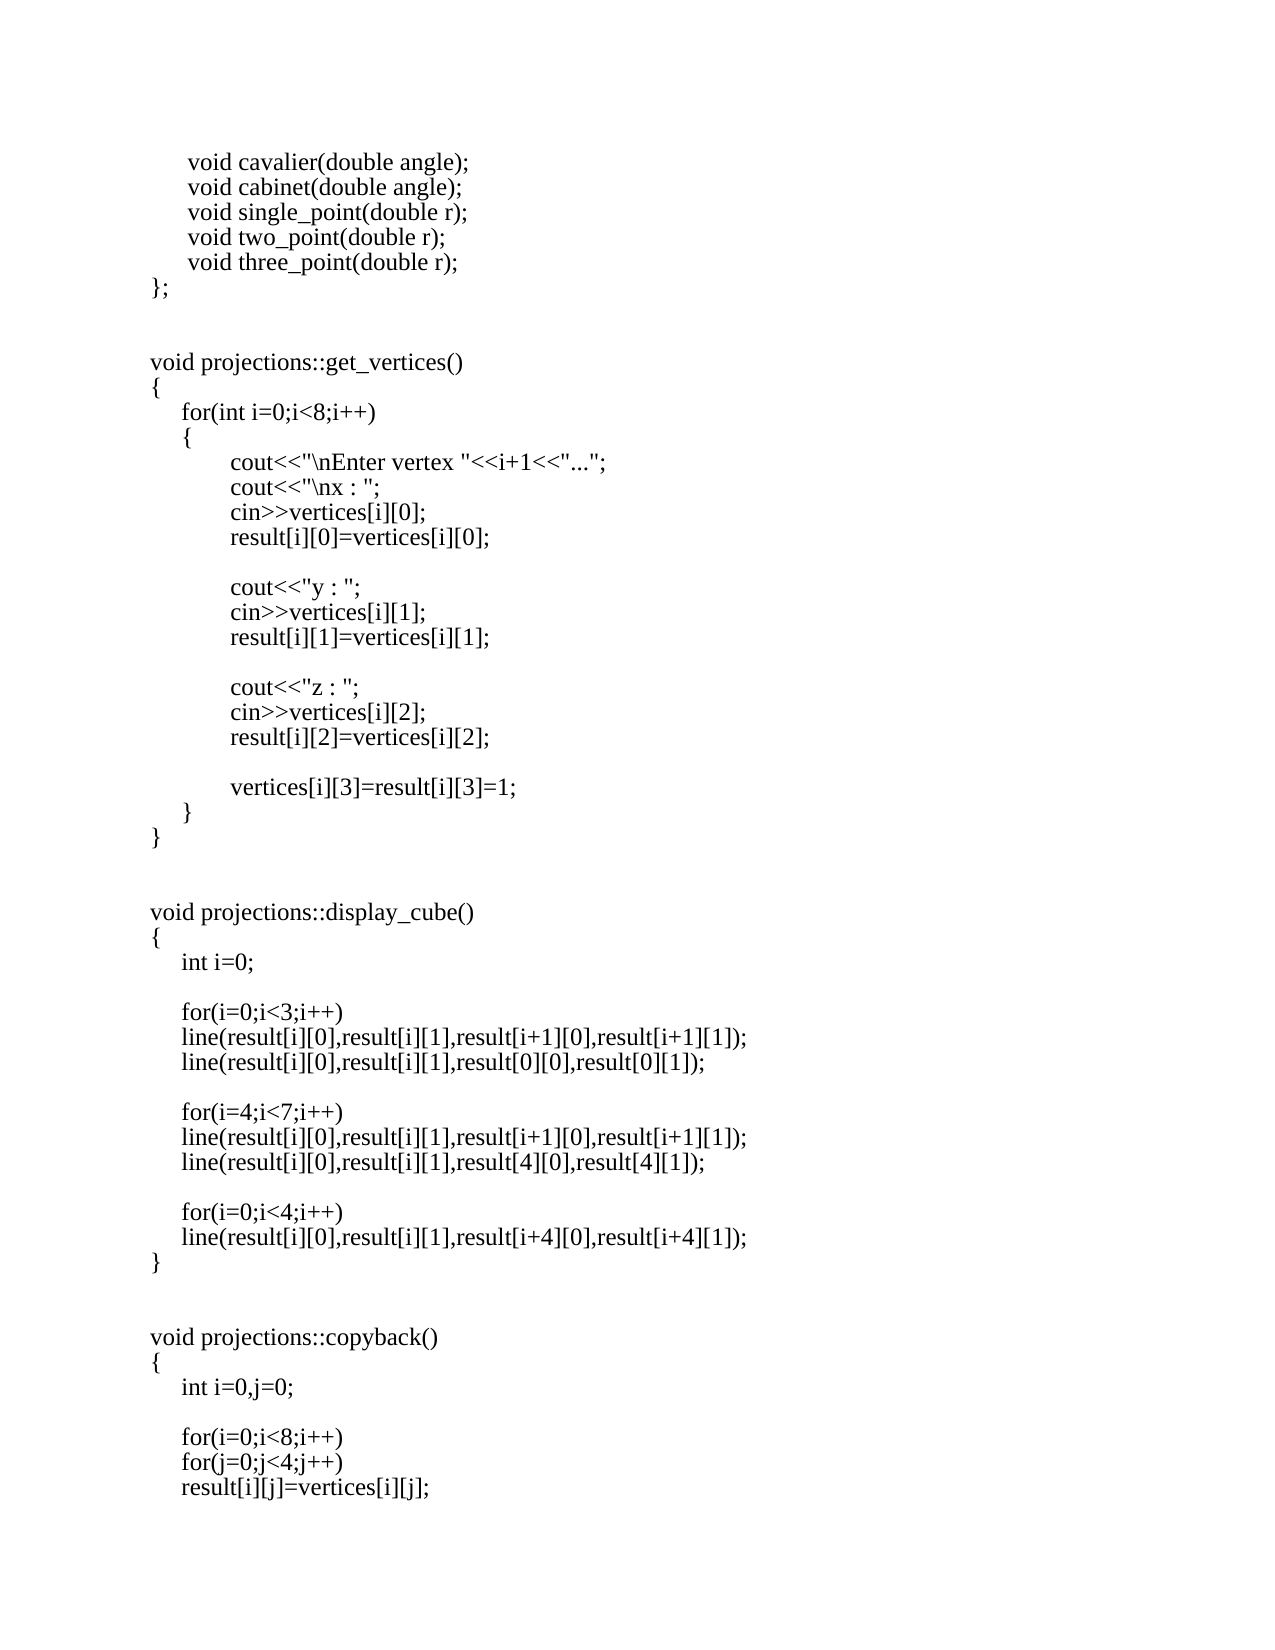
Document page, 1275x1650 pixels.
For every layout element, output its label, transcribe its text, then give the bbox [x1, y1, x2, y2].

text cin>>vertices[i][1]; [150, 600, 1125, 625]
text int i=0,j=0; [150, 1375, 1125, 1400]
text line(result[i][0],result[i][1],result[0][0],result[0][1]); [150, 1050, 1125, 1075]
text result[i][j]=vertices[i][j]; [150, 1475, 1125, 1500]
text { [150, 375, 1125, 400]
text }; [150, 275, 1125, 300]
text line(result[i][0],result[i][1],result[i+1][0],result[i+1][1]); [150, 1125, 1125, 1150]
text line(result[i][0],result[i][1],result[4][0],result[4][1]); [150, 1150, 1125, 1175]
text void two_point(double r); [150, 225, 1125, 250]
text cout<<"z : "; [150, 675, 1125, 700]
text void three_point(double r); [150, 250, 1125, 275]
text result[i][1]=vertices[i][1]; [150, 625, 1125, 650]
text void cavalier(double angle); [150, 150, 1125, 175]
text { [150, 1350, 1125, 1375]
text } [150, 1250, 1125, 1275]
text } [150, 825, 1125, 850]
text void cabinet(double angle); [150, 175, 1125, 200]
text result[i][0]=vertices[i][0]; [150, 525, 1125, 550]
text void projections::display_cube() [150, 900, 1125, 925]
text for(i=0;i<4;i++) [150, 1200, 1125, 1225]
text void projections::copyback() [150, 1325, 1125, 1350]
text for(i=0;i<8;i++) [150, 1425, 1125, 1450]
text vertices[i][3]=result[i][3]=1; [150, 775, 1125, 800]
text for(i=4;i<7;i++) [150, 1100, 1125, 1125]
text } [150, 800, 1125, 825]
text cout<<"\nEnter vertex "<<i+1<<"..."; [150, 450, 1125, 475]
text for(i=0;i<3;i++) [150, 1000, 1125, 1025]
text void single_point(double r); [150, 200, 1125, 225]
text line(result[i][0],result[i][1],result[i+1][0],result[i+1][1]); [150, 1025, 1125, 1050]
text cin>>vertices[i][2]; [150, 700, 1125, 725]
text for(int i=0;i<8;i++) [150, 400, 1125, 425]
text { [150, 925, 1125, 950]
text cout<<"y : "; [150, 575, 1125, 600]
text void projections::get_vertices() [150, 350, 1125, 375]
text for(j=0;j<4;j++) [150, 1450, 1125, 1475]
text line(result[i][0],result[i][1],result[i+4][0],result[i+4][1]); [150, 1225, 1125, 1250]
text result[i][2]=vertices[i][2]; [150, 725, 1125, 750]
text { [150, 425, 1125, 450]
text int i=0; [150, 950, 1125, 975]
text cout<<"\nx : "; [150, 475, 1125, 500]
text cin>>vertices[i][0]; [150, 500, 1125, 525]
